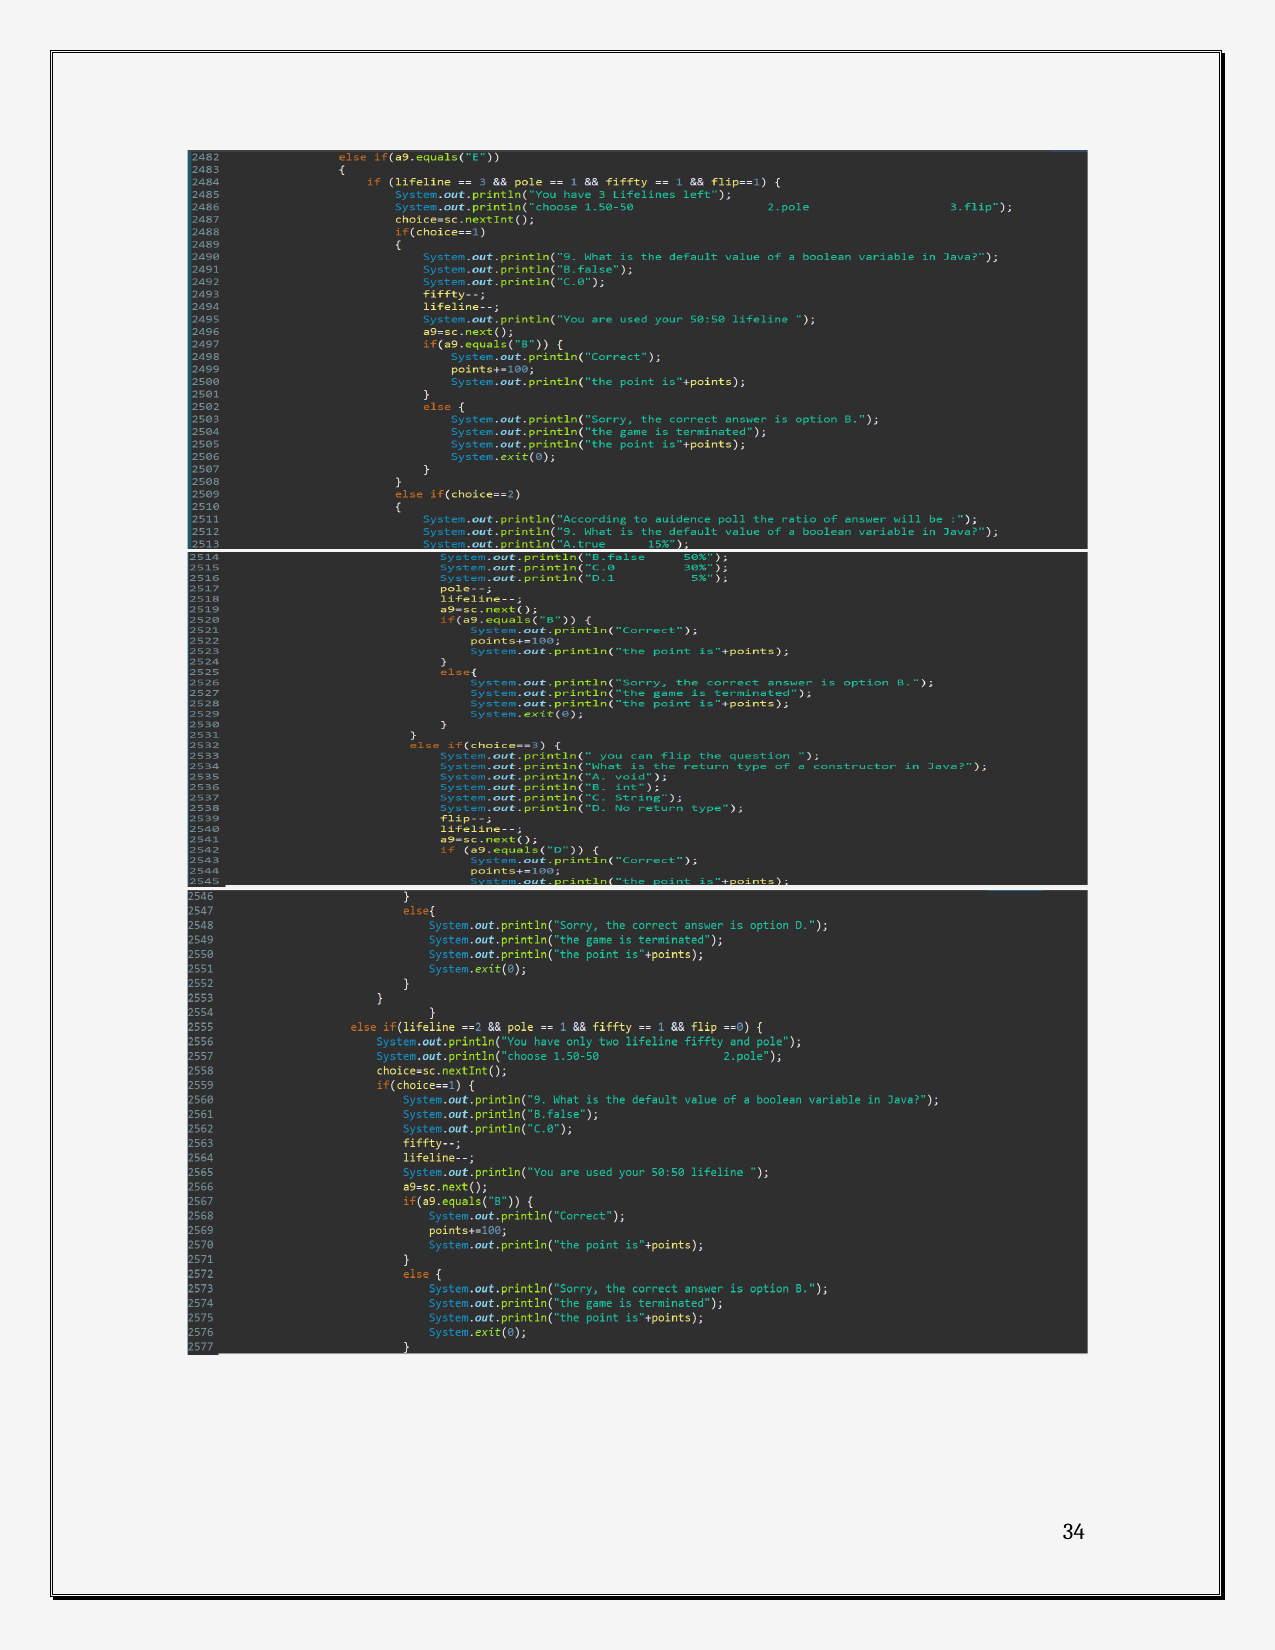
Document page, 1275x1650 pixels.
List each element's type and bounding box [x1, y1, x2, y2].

picture [187, 890, 1088, 1355]
picture [187, 150, 1088, 549]
picture [187, 552, 1088, 887]
